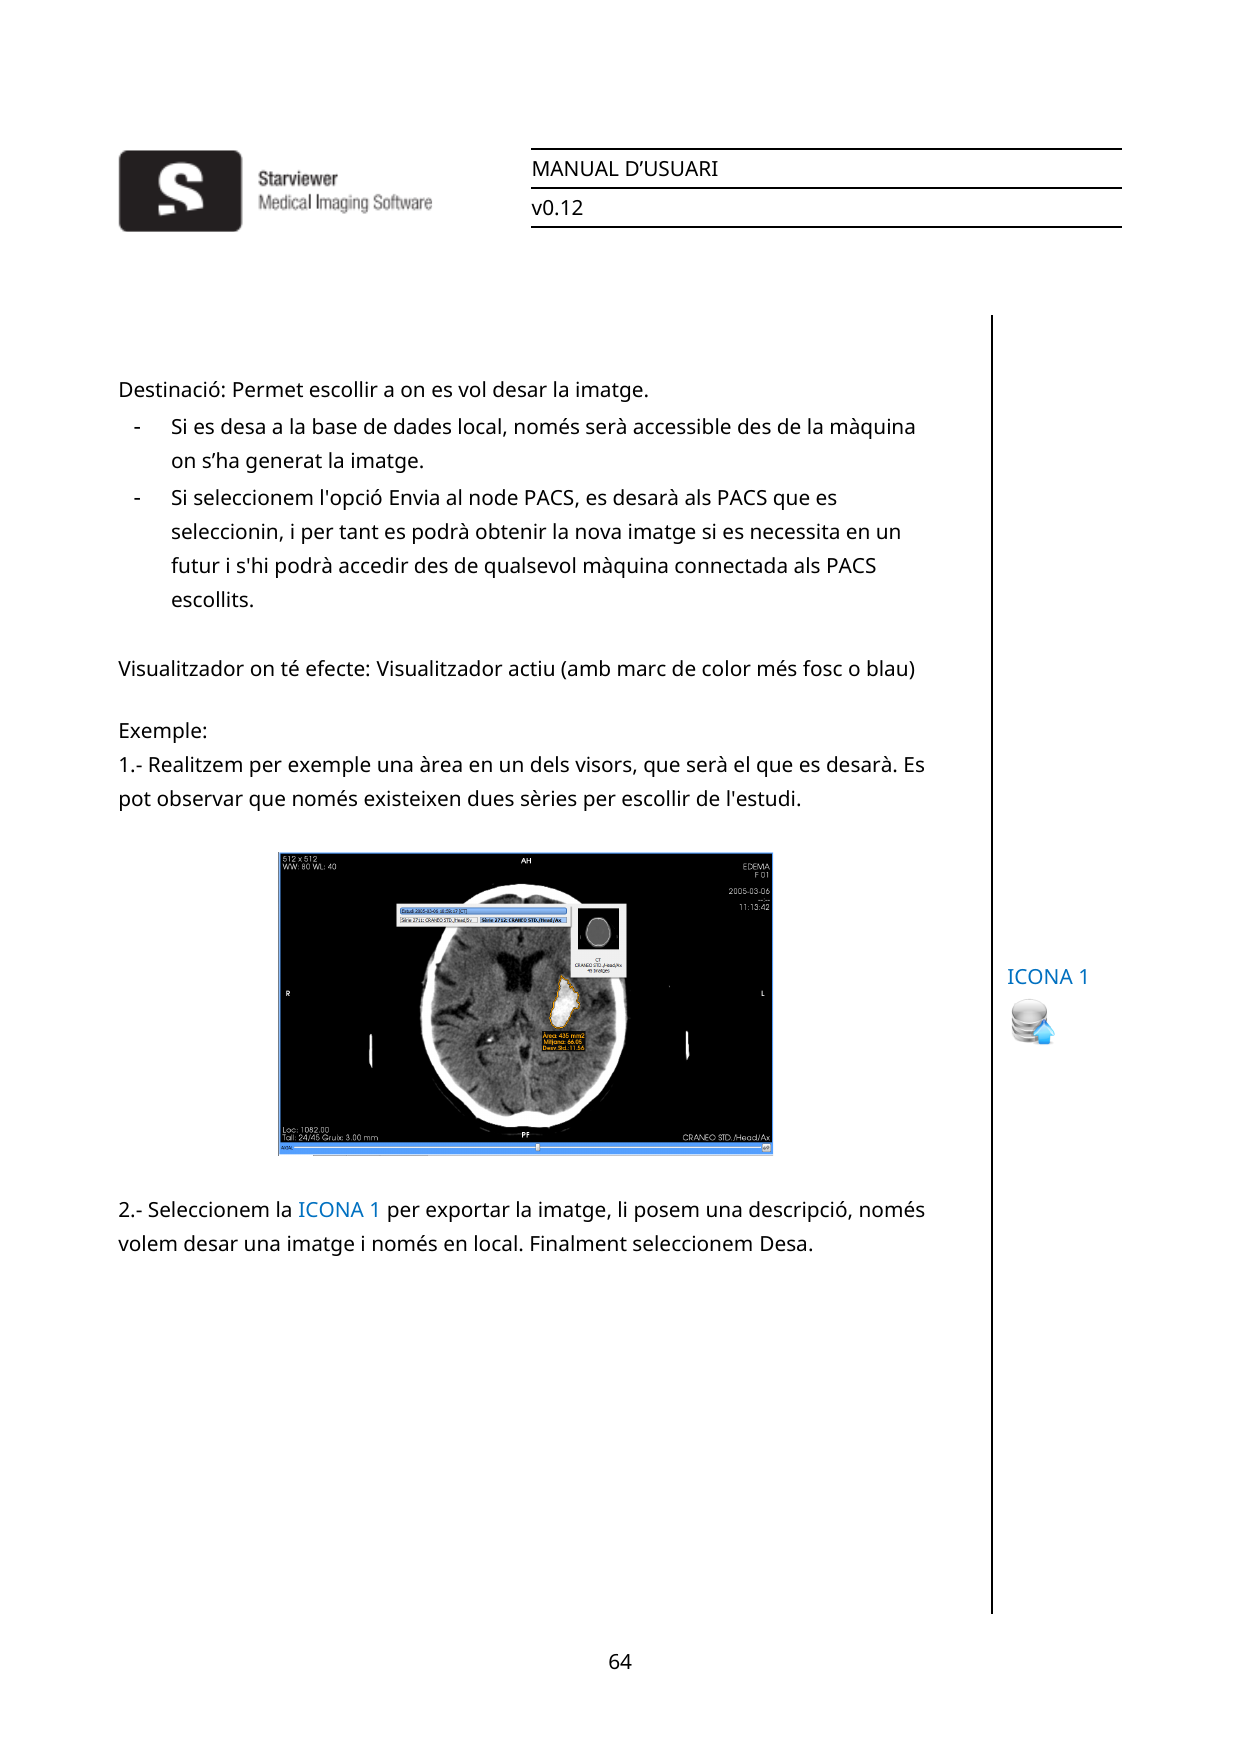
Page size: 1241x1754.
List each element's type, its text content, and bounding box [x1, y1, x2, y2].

text Exemple: [118, 716, 991, 744]
text Destinació: Permet escollir a on es vol desar la imatge. [118, 376, 991, 404]
text 2.- Seleccionem la ICONA 1 per exportar la imatge, li posem una descripció, només volem desar una imatge i només en local. Finalment seleccionem Desa. [118, 1195, 991, 1258]
list Si es desa a la base de dades local, només serà accessible des de la màquina on s’ha generat la imatge. [133, 409, 991, 475]
picture [278, 852, 774, 1156]
table_header ICONA 1 [993, 315, 1122, 1614]
text Visualitzador on té efecte: Visualitzador actiu (amb marc de color més fosc o blau) [118, 654, 991, 682]
picture [1007, 996, 1060, 1049]
text 1.- Realitzem per exemple una àrea en un dels visors, que serà el que es desarà. Es pot observar que només existeixen dues sèries per escollir de l'estudi. [118, 750, 991, 813]
list Si seleccionem l'opció Envia al node PACS, es desarà als PACS que es seleccionin, i per tant es podrà obtenir la nova imatge si es necessita en un futur i s'hi podrà accedir des de qualsevol màquina connectada als PACS escollits. [133, 481, 991, 614]
